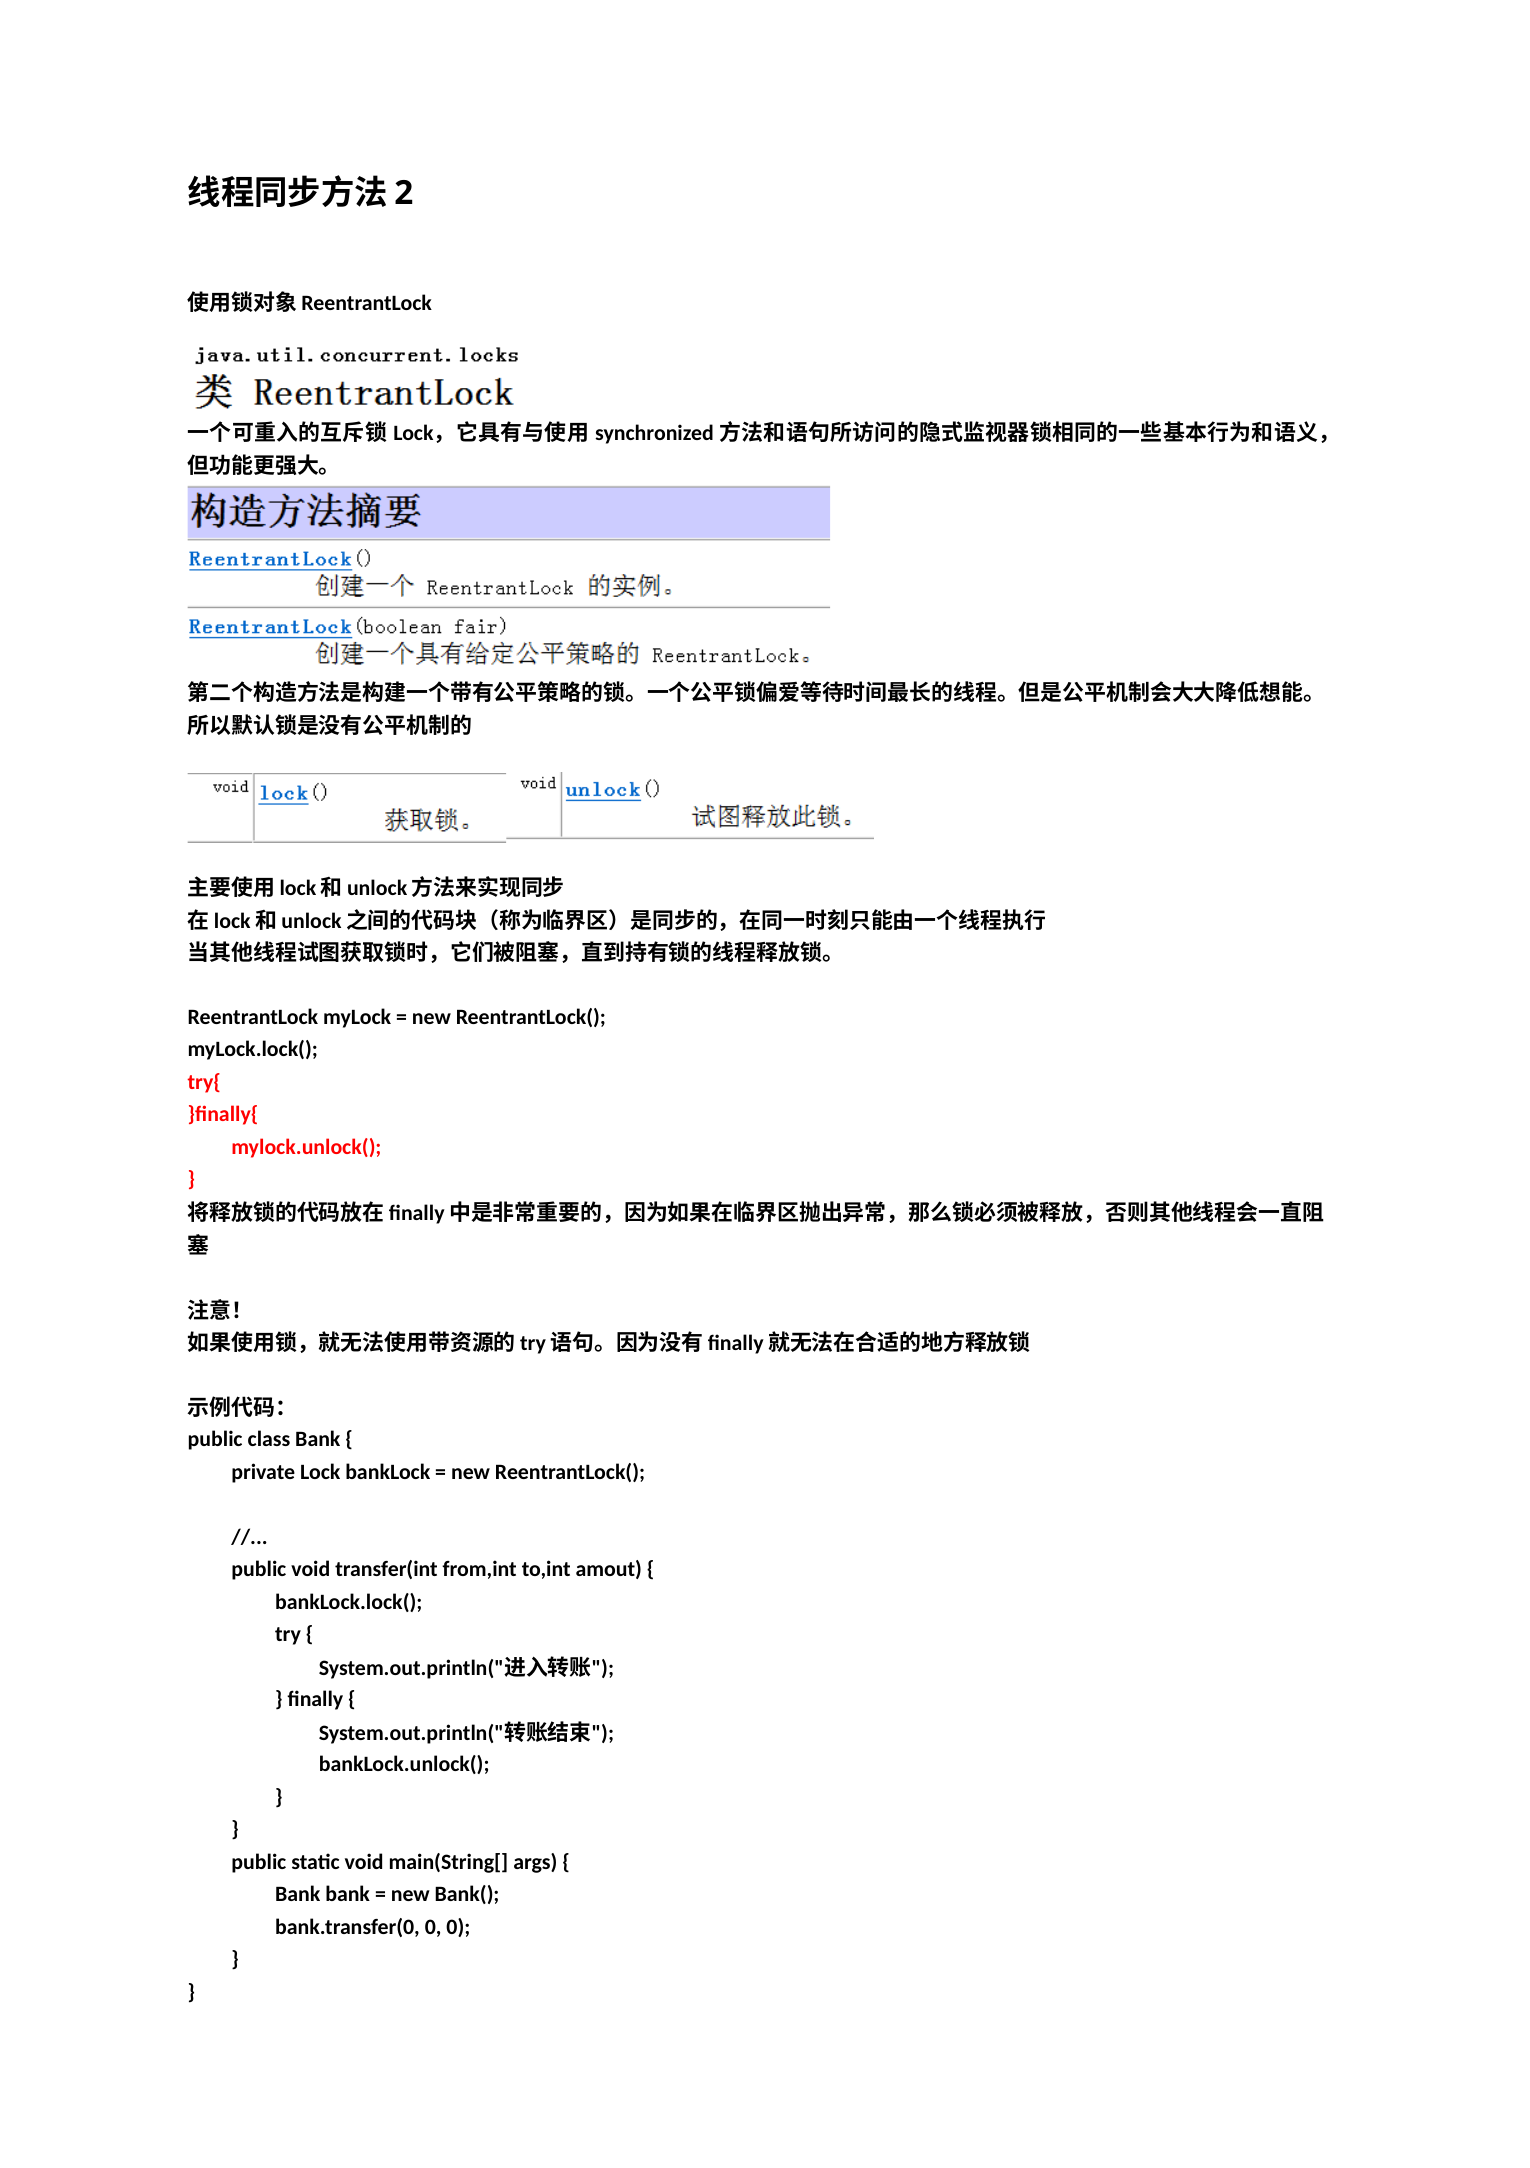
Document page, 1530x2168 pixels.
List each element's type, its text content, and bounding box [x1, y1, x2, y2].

text public static void main(String[] args) { [187, 1845, 1342, 1877]
text System.out.println("进入转账"); [187, 1650, 1342, 1682]
picture [187, 772, 874, 843]
text System.out.println("转账结束"); [187, 1715, 1342, 1747]
text } finally { [187, 1682, 1342, 1715]
text Bank bank = new Bank(); [187, 1877, 1342, 1910]
text } [187, 1942, 1342, 1975]
picture [187, 318, 534, 415]
text 当其他线程试图获取锁时，它们被阻塞，直到持有锁的线程释放锁。 [187, 935, 1342, 967]
text mylock.unlock(); [187, 1130, 1342, 1162]
text myLock.lock(); [187, 1032, 1342, 1065]
text }finally{ [187, 1097, 1342, 1130]
text 在lock和unlock之间的代码块（称为临界区）是同步的，在同一时刻只能由一个线程执行 [187, 902, 1342, 935]
text } [187, 1812, 1342, 1845]
picture [187, 484, 830, 671]
text bankLock.unlock(); [187, 1747, 1342, 1780]
text 主要使用lock和unlock方法来实现同步 [187, 870, 1342, 902]
text bank.transfer(0, 0, 0); [187, 1910, 1342, 1942]
text try{ [187, 1065, 1342, 1097]
text ReentrantLock myLock = new ReentrantLock(); [187, 1000, 1342, 1032]
text } [187, 1780, 1342, 1812]
text 使用锁对象ReentrantLock [187, 285, 1342, 317]
text bankLock.lock(); [187, 1585, 1342, 1617]
text 如果使用锁，就无法使用带资源的try语句。因为没有finally就无法在合适的地方释放锁 [187, 1325, 1342, 1357]
text 一个可重入的互斥锁 Lock，它具有与使用 synchronized 方法和语句所访问的隐式监视器锁相同的一些基本行为和语义，但功能更强大。 [187, 415, 1342, 480]
text private Lock bankLock = new ReentrantLock(); [187, 1455, 1342, 1487]
text //... [187, 1520, 1342, 1552]
text } [187, 1162, 1342, 1195]
text public void transfer(int from,int to,int amout) { [187, 1552, 1342, 1585]
text try { [187, 1617, 1342, 1650]
text 示例代码： [187, 1390, 1342, 1422]
text public class Bank { [187, 1422, 1342, 1455]
subtitle 线程同步方法2 [187, 157, 1342, 222]
text 第二个构造方法是构建一个带有公平策略的锁。一个公平锁偏爱等待时间最长的线程。但是公平机制会大大降低想能。所以默认锁是没有公平机制的 [187, 675, 1342, 740]
text } [187, 1975, 1342, 2007]
text 将释放锁的代码放在finally中是非常重要的，因为如果在临界区抛出异常，那么锁必须被释放，否则其他线程会一直阻塞 [187, 1195, 1342, 1260]
text 注意！ [187, 1292, 1342, 1325]
